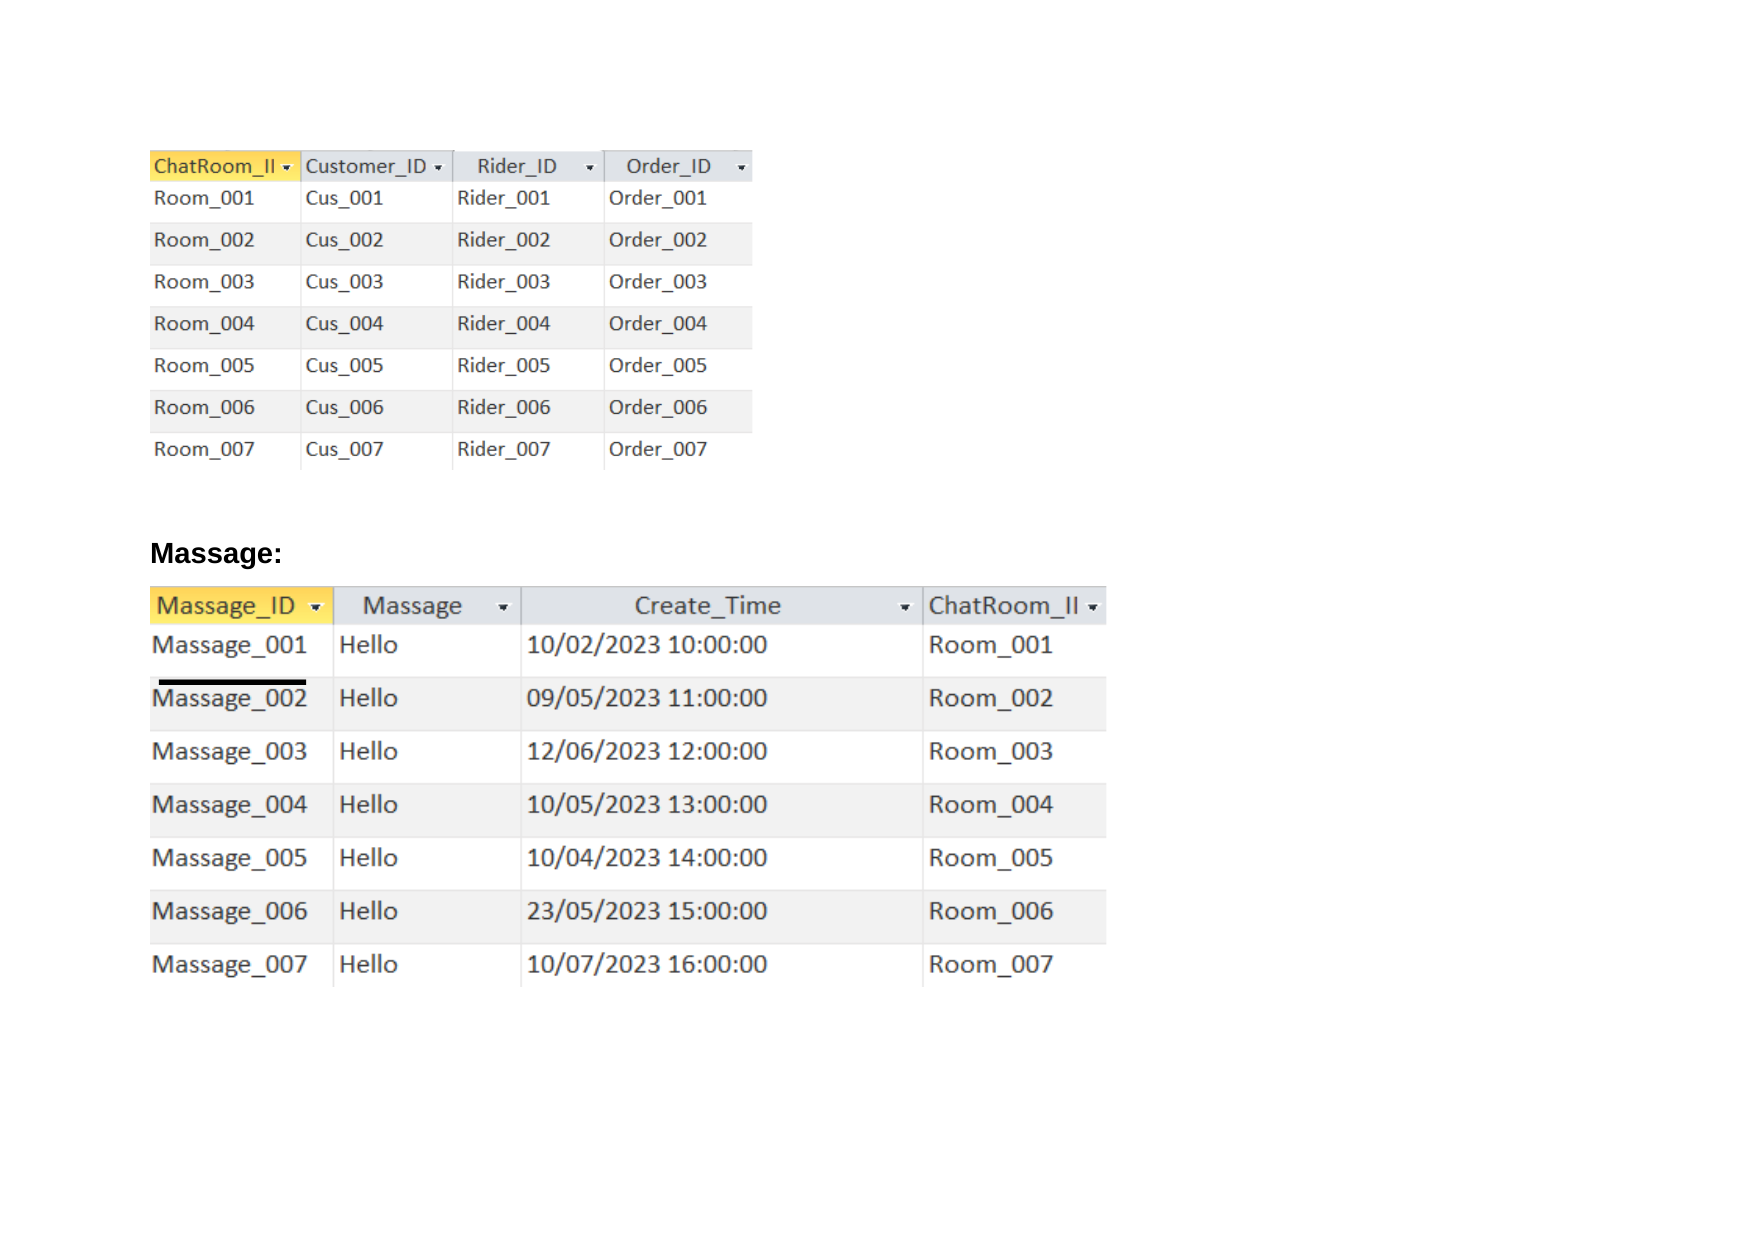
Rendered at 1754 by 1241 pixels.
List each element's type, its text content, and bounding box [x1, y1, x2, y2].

picture [150, 150, 753, 470]
text Massage: [150, 537, 1604, 570]
picture [150, 586, 1107, 987]
